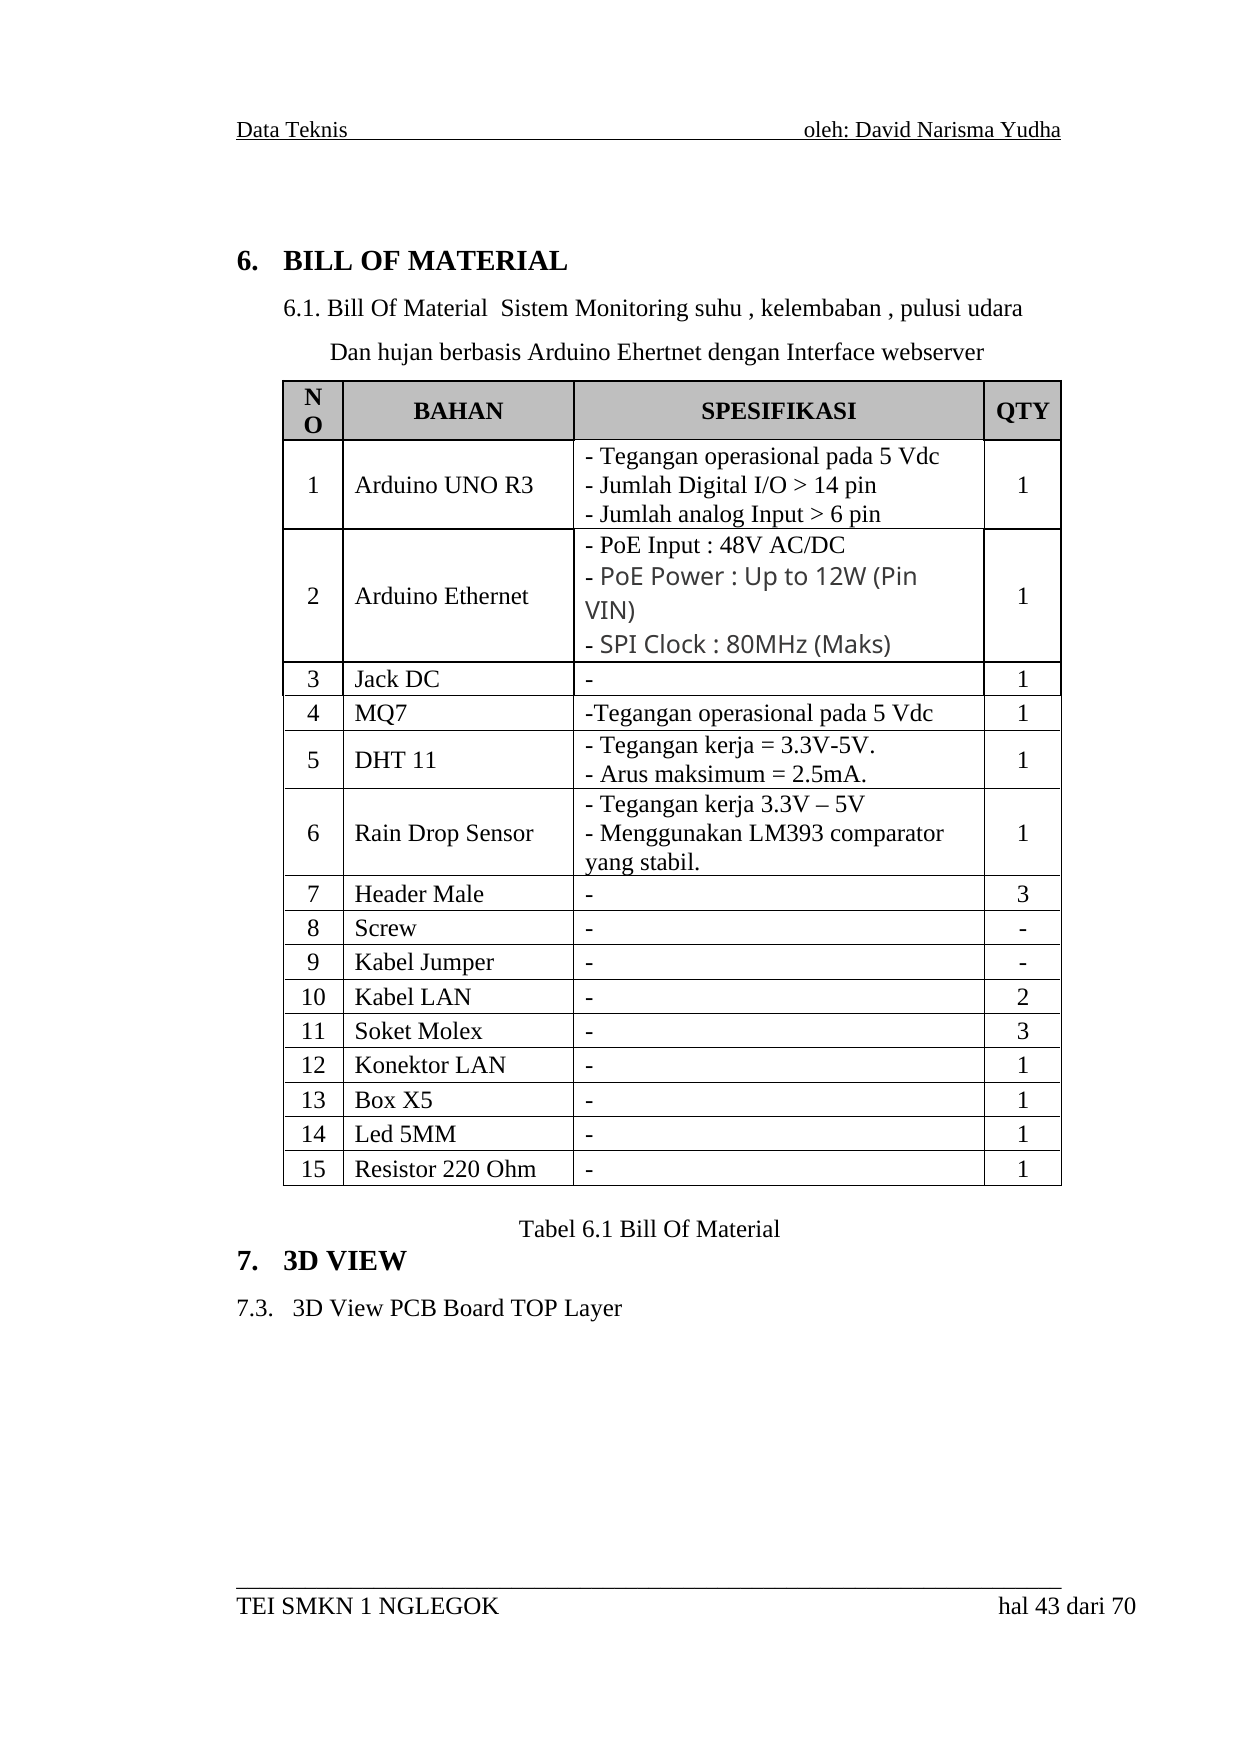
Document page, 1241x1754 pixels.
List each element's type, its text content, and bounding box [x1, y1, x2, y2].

table_cell 1 [985, 1082, 1061, 1116]
table_cell 2 [284, 530, 342, 661]
table_cell - [574, 1048, 984, 1082]
table_cell 13 [284, 1083, 343, 1116]
table_cell 2 [985, 979, 1061, 1013]
table_cell Resistor 220 Ohm [344, 1151, 573, 1185]
table_cell Kabel Jumper [344, 945, 573, 978]
table_cell 8 [284, 911, 343, 944]
table_cell 1 [985, 1047, 1061, 1082]
table_cell 5 [284, 731, 343, 788]
table_cell MQ7 [344, 696, 573, 729]
table_cell - Tegangan kerja = 3.3V-5V. - Arus maksimum = 2.5mA. [574, 731, 984, 788]
table_cell 7 [284, 876, 343, 910]
table_cell Box X5 [344, 1083, 573, 1116]
table_cell Arduino Ethernet [344, 530, 573, 661]
table_cell - [574, 1117, 984, 1150]
list BILL OF MATERIAL [237, 243, 1063, 277]
text Tabel 6.1 Bill Of Material [236, 1214, 1063, 1243]
table_cell Arduino UNO R3 [344, 441, 573, 528]
table_cell 11 [284, 1014, 343, 1047]
table_cell 1 [985, 1150, 1061, 1185]
table_cell 1 [985, 441, 1060, 528]
table_cell 4 [284, 696, 343, 729]
table_cell - [574, 980, 984, 1013]
table_cell - [574, 1014, 984, 1047]
table_header NO [284, 382, 342, 439]
table_cell Soket Molex [344, 1014, 573, 1047]
table_cell 10 [284, 980, 343, 1013]
table_cell - [574, 911, 984, 944]
table_cell - [574, 945, 984, 978]
table_cell Kabel LAN [344, 980, 573, 1013]
table_cell - PoE Input : 48V AC/DC - PoE Power : Up to 12W (Pin VIN) - SPI Clock : 80MHz (Maks) [575, 529, 983, 661]
table_header BAHAN [344, 382, 573, 439]
table_cell - Tegangan kerja 3.3V – 5V - Menggunakan LM393 comparator yang stabil. [574, 789, 984, 875]
table_cell 3 [985, 1013, 1061, 1047]
table_cell 1 [985, 730, 1061, 788]
table_cell 3 [985, 875, 1061, 910]
table_cell - Tegangan operasional pada 5 Vdc - Jumlah Digital I/O > 14 pin - Jumlah analog Input > 6 pin [574, 440, 984, 528]
table_cell Header Male [344, 876, 573, 910]
table_cell 1 [985, 1116, 1061, 1150]
table_cell 1 [985, 696, 1061, 729]
table_cell Led 5MM [344, 1117, 573, 1150]
list 6.1. Bill Of Material Sistem Monitoring suhu , kelembaban , pulusi udara Dan hujan berbasis Arduino Ehertnet dengan Interface webserver [283, 293, 1063, 365]
table_cell 12 [284, 1048, 343, 1082]
table_cell - [574, 876, 984, 910]
table_cell Rain Drop Sensor [344, 789, 573, 875]
table_cell 14 [284, 1117, 343, 1150]
table_cell - [985, 944, 1061, 978]
table_cell 9 [284, 945, 343, 978]
table_cell - [574, 1151, 984, 1185]
list 3D VIEW [237, 1243, 1063, 1277]
table_cell - [575, 663, 983, 695]
table_cell 1 [985, 530, 1060, 661]
table_cell Jack DC [344, 663, 573, 695]
list 3D View PCB Board TOP Layer [236, 1293, 1063, 1322]
table_header SPESIFIKASI [575, 382, 983, 439]
table_cell 3 [284, 663, 342, 695]
table_cell - [574, 1083, 984, 1116]
table_cell - [985, 910, 1061, 944]
table_cell Konektor LAN [344, 1048, 573, 1082]
table_header QTY [985, 382, 1060, 439]
table_cell 1 [985, 663, 1060, 695]
table_cell 6 [284, 789, 343, 875]
table_cell 1 [284, 441, 342, 528]
table_cell 1 [985, 788, 1061, 875]
table_cell 15 [284, 1151, 343, 1185]
table_cell Screw [344, 911, 573, 944]
table_cell -Tegangan operasional pada 5 Vdc [574, 696, 984, 729]
table_cell DHT 11 [344, 731, 573, 788]
